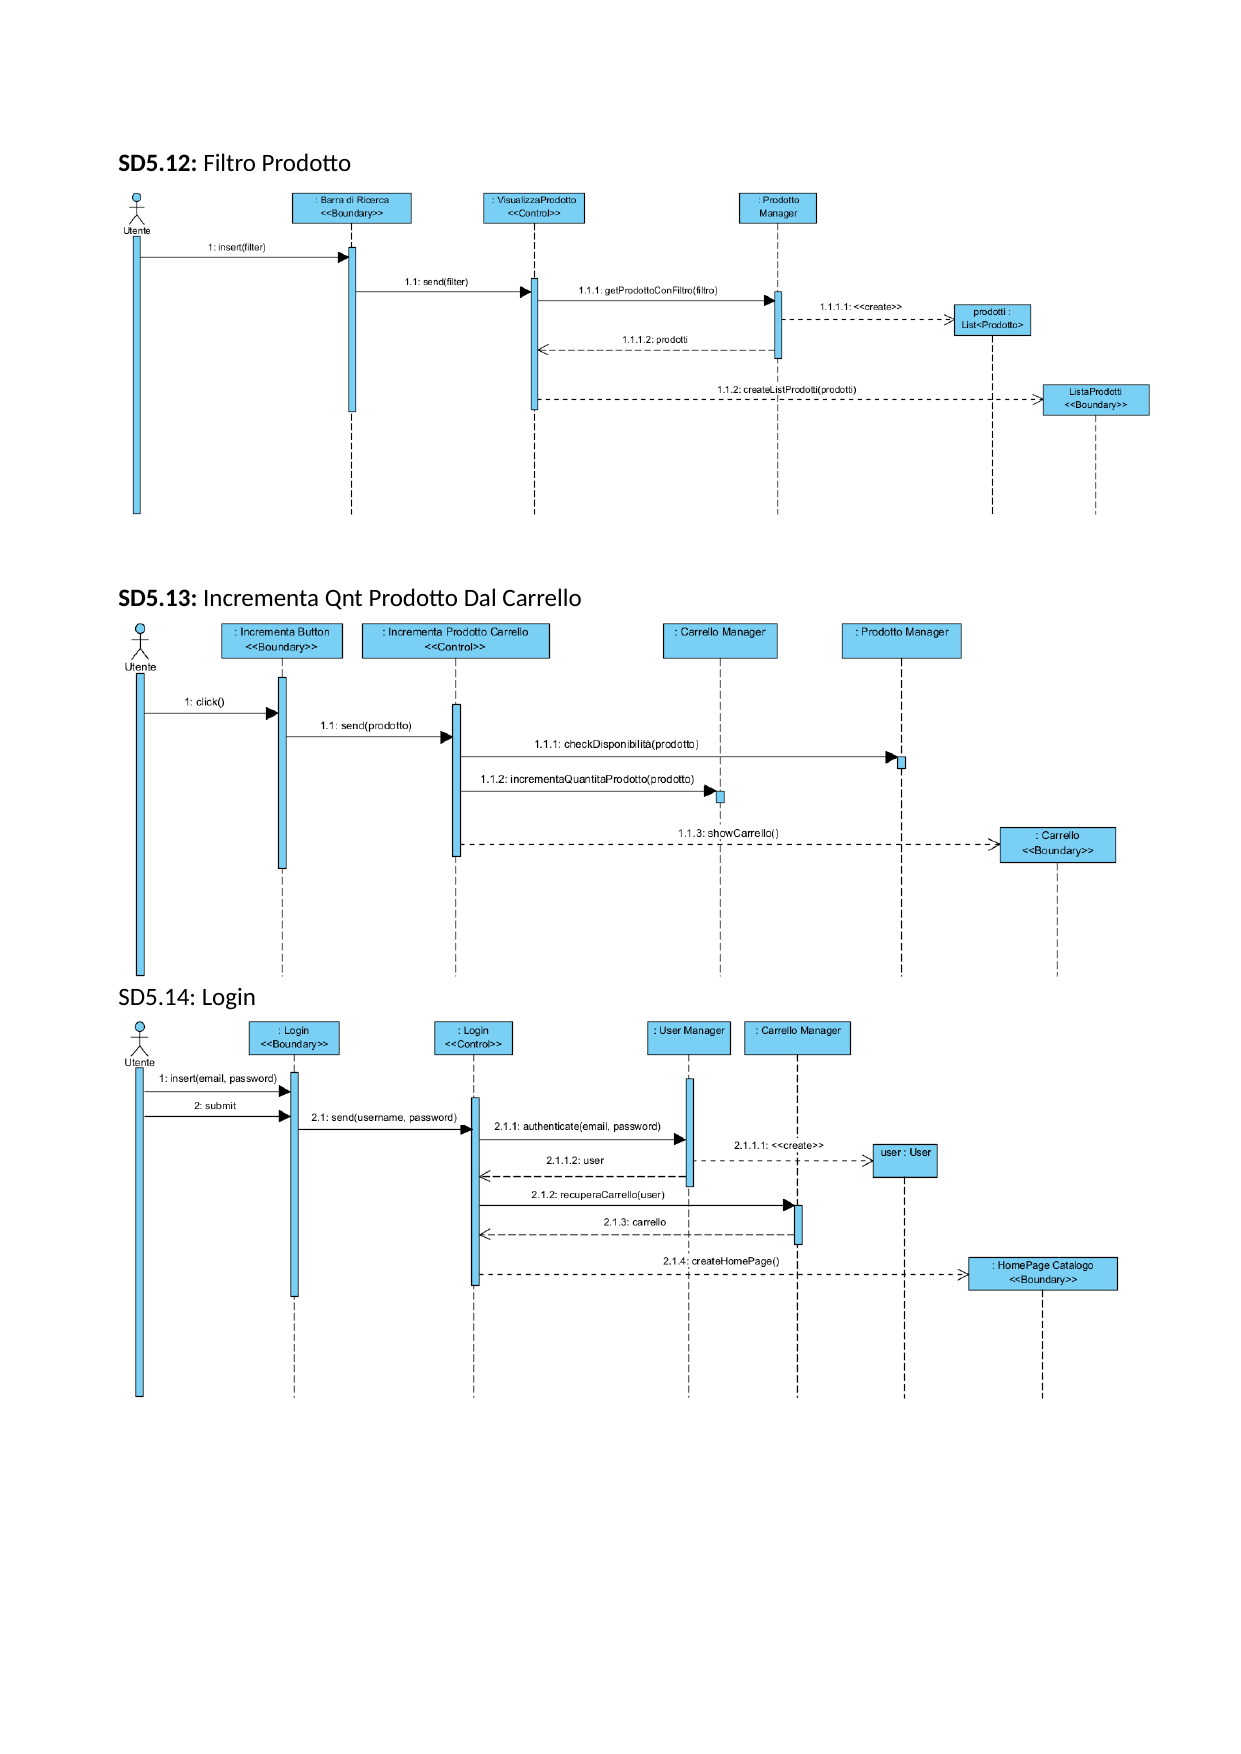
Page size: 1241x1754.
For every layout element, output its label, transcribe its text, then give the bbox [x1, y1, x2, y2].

picture [118, 1012, 1123, 1406]
picture [118, 613, 1123, 982]
text SD5.12: Filtro Prodotto [118, 148, 1122, 178]
text SD5.14: Login [118, 982, 1122, 1012]
picture [118, 178, 1152, 527]
text SD5.13: Incrementa Qnt Prodotto Dal Carrello [118, 582, 1122, 613]
